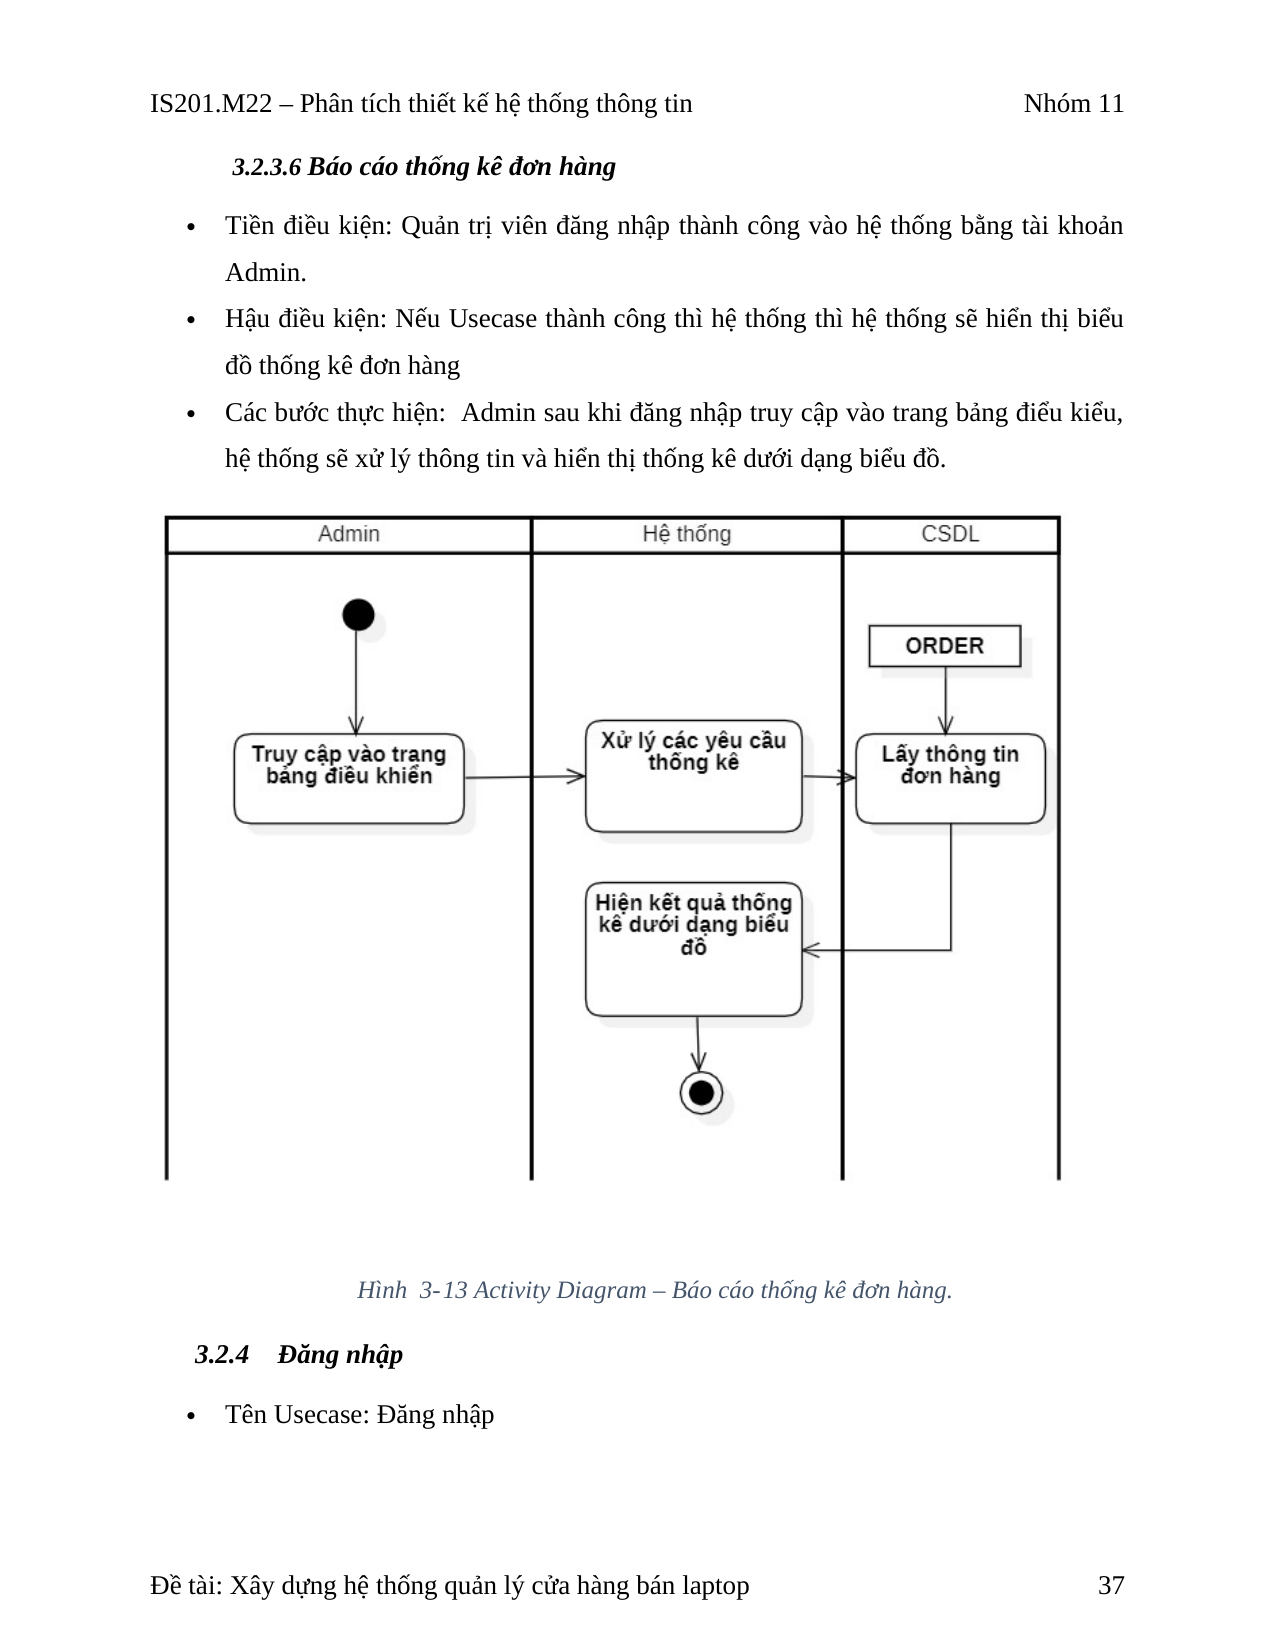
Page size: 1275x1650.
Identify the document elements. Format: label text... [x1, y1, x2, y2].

list Tiền điều kiện: Quản trị viên đăng nhập thành công vào hệ thống bằng tài khoản Admin. [187, 209, 1125, 287]
picture [150, 501, 1125, 1247]
list Các bước thực hiện: Admin sau khi đăng nhập truy cập vào trang bảng điểu kiểu, hệ thống sẽ xử lý thông tin và hiển thị thống kê dưới dạng biểu đồ. [187, 396, 1125, 474]
text Hình 3-13 Activity Diagram – Báo cáo thống kê đơn hàng. [150, 1275, 1125, 1303]
list Tên Usecase: Đăng nhập [187, 1398, 1125, 1429]
subtitle Đăng nhập [195, 1339, 1125, 1370]
subtitle Báo cáo thống kê đơn hàng [232, 150, 1125, 181]
list Hậu điều kiện: Nếu Usecase thành công thì hệ thống thì hệ thống sẽ hiển thị biểu đồ thống kê đơn hàng [187, 302, 1125, 380]
